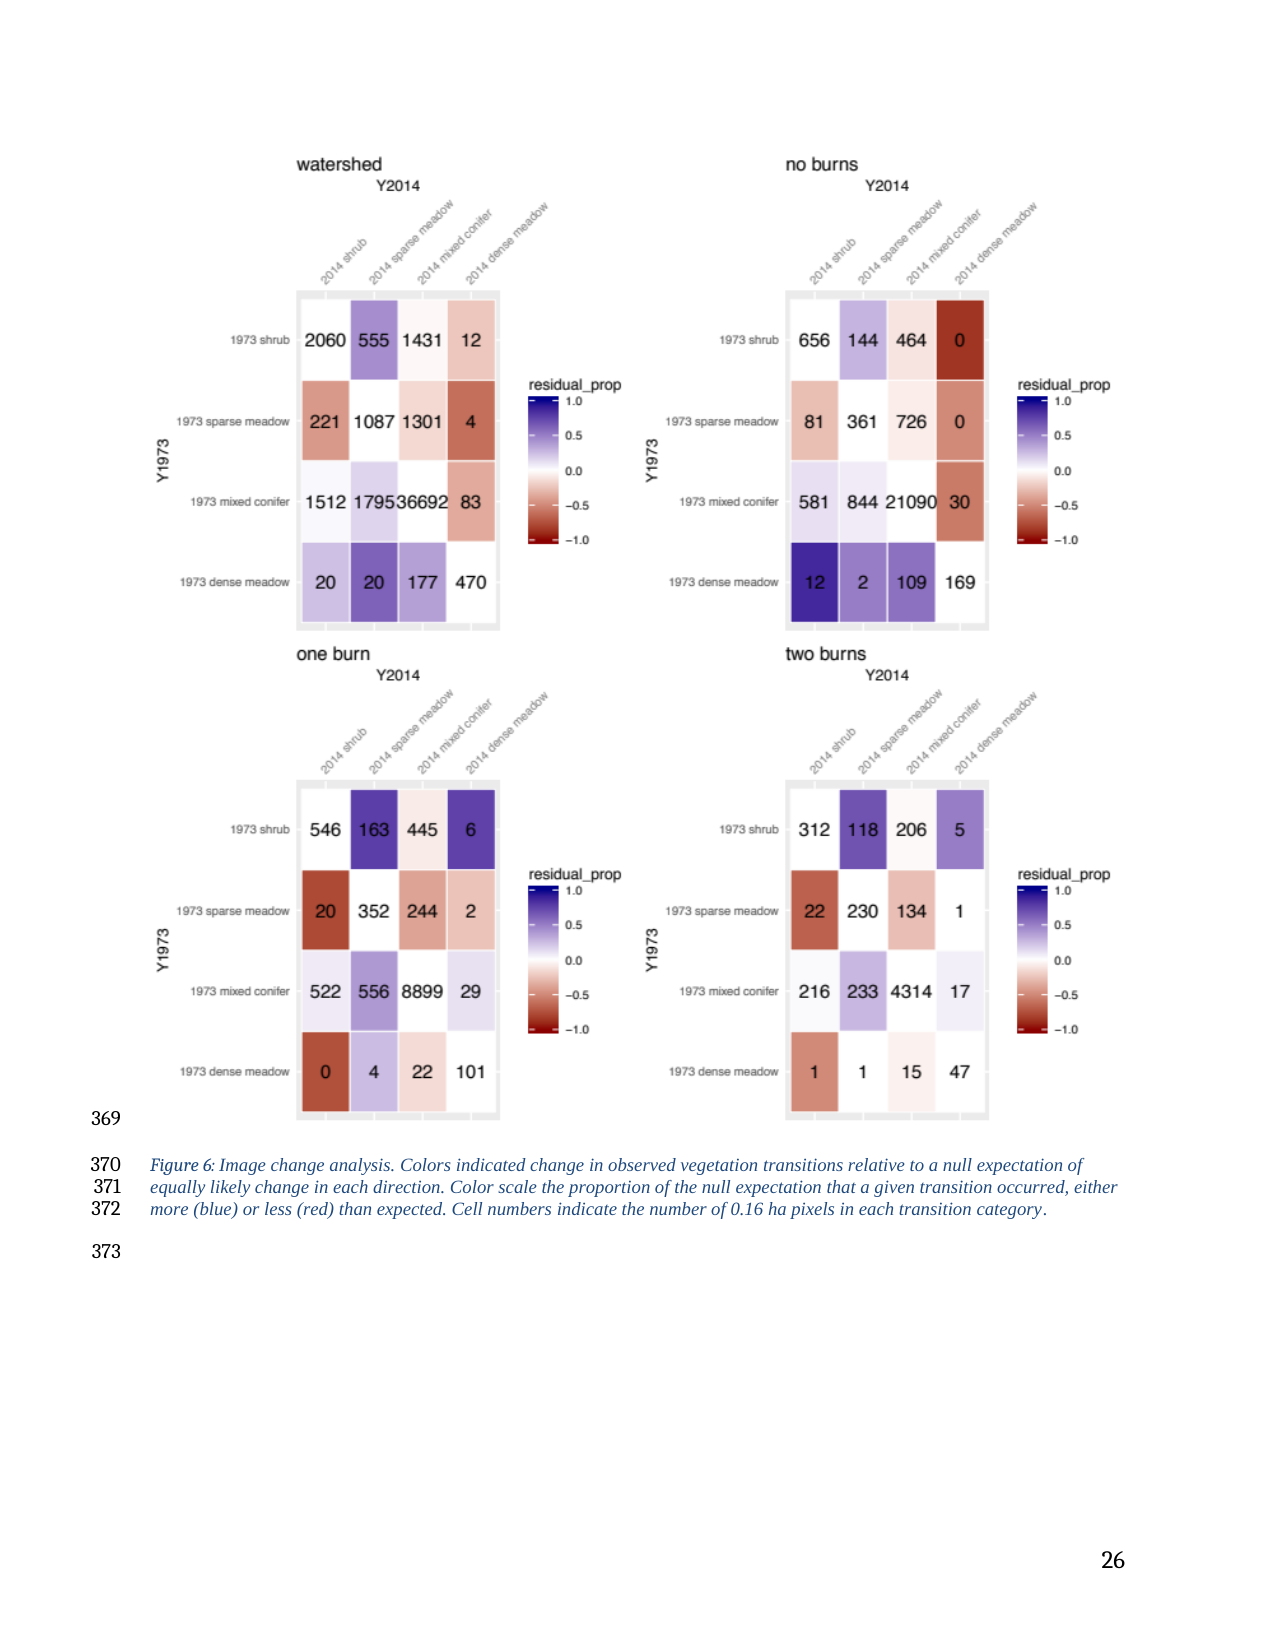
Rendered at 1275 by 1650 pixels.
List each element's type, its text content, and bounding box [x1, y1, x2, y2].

text Figure 6: Image change analysis. Colors indicated change in observed vegetation transitions relative to a null expectation of equally likely change in each direction. Color scale the proportion of the null expectation that a given transition occurred, either more (blue) or less (red) than expected. Cell numbers indicate the number of 0.16 ha pixels in each transition category. [150, 1154, 1125, 1219]
